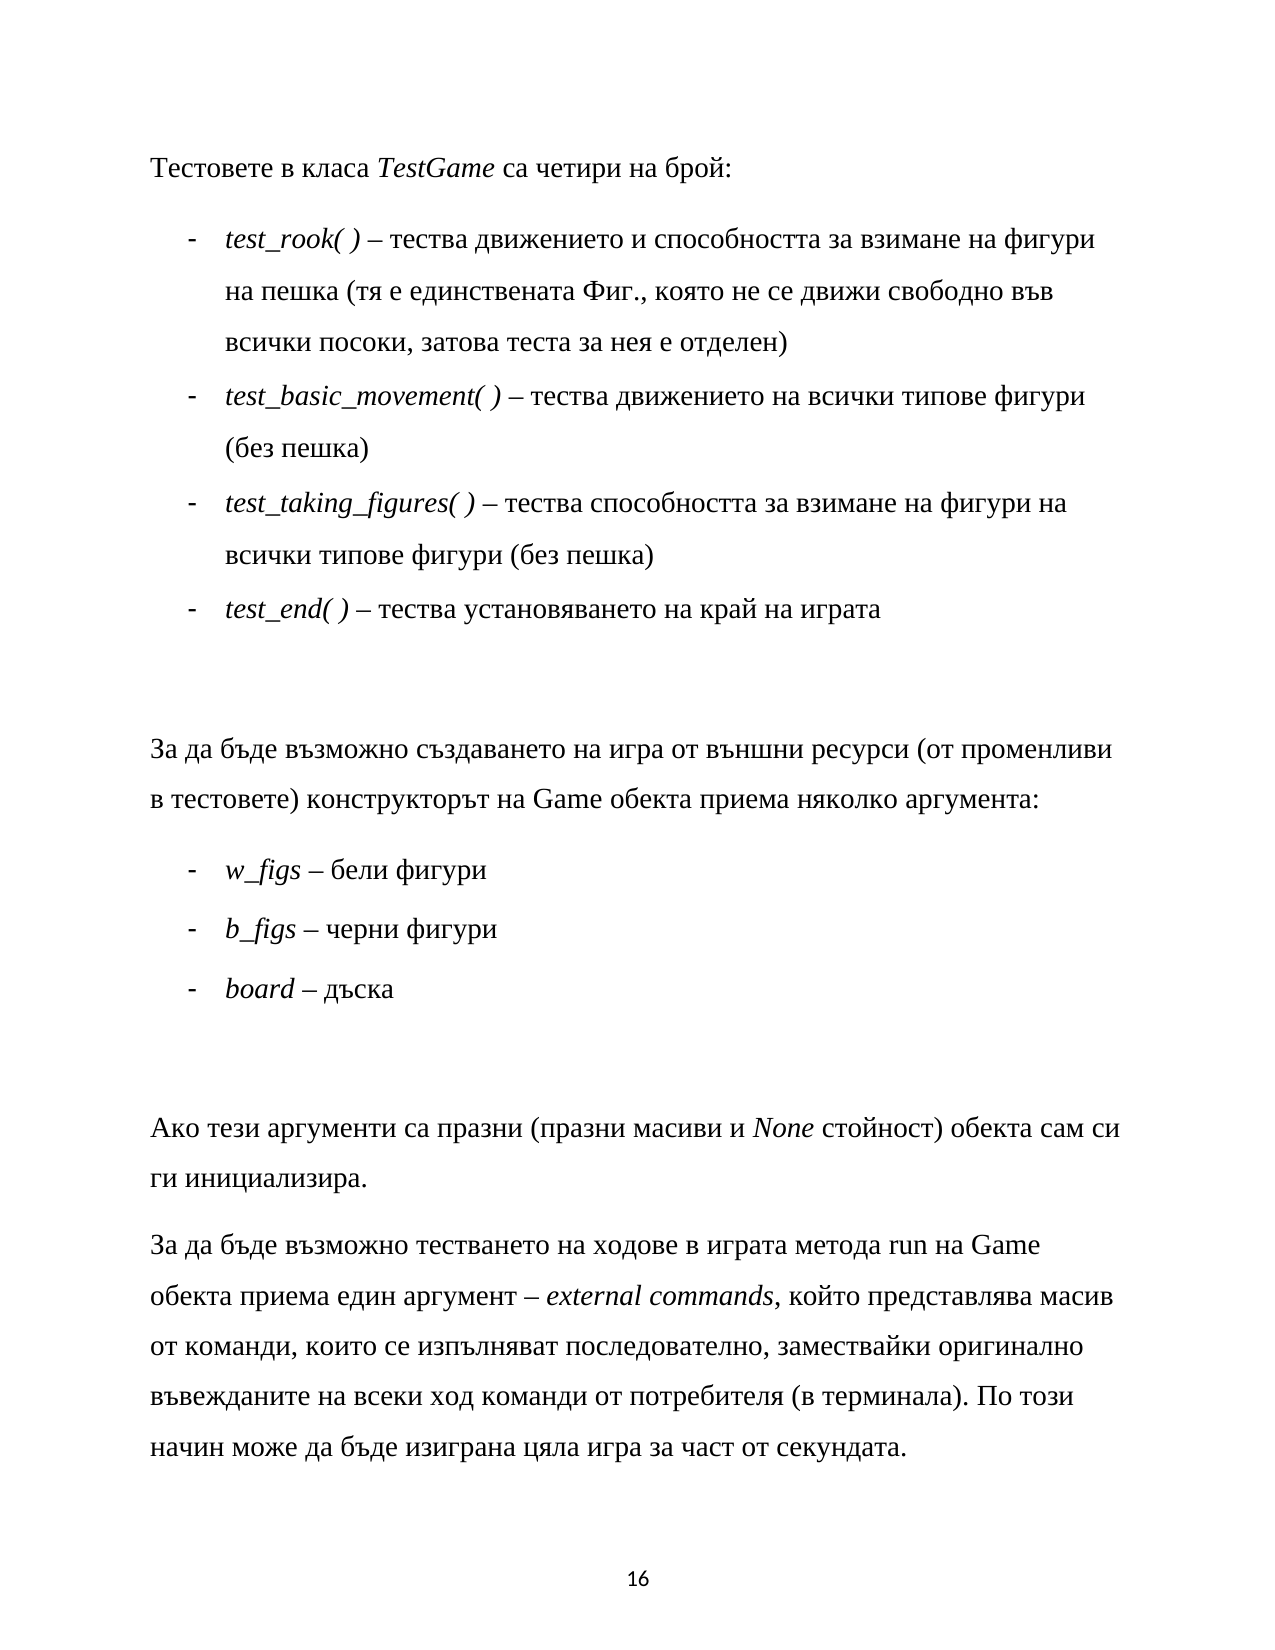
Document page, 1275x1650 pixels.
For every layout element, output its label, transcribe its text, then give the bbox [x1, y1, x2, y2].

list w_figs – бели фигури [187, 848, 1125, 888]
text За да бъде възможно тестването на ходове в играта метода run на Game обекта приема един аргумент – external commands, който представлява масив от команди, които се изпълняват последователно, замествайки оригинално въвежданите на всеки ход команди от потребителя (в терминала). По този начин може да бъде изиграна цяла игра за част от секундата. [150, 1227, 1125, 1462]
text Тестовете в класа TestGame са четири на брой: [150, 150, 1125, 183]
list board – дъска [187, 967, 1125, 1007]
text Ако тези аргументи са празни (празни масиви и None стойност) обекта сам си ги инициализира. [150, 1110, 1125, 1194]
list test_end( ) – тества установяването на край на играта [187, 588, 1125, 627]
list b_figs – черни фигури [187, 907, 1125, 947]
list test_rook( ) – тества движението и способността за взимане на фигури на пешка (тя е единствената Фиг., която не се движи свободно във всички посоки, затова теста за нея е отделен) [187, 217, 1125, 357]
text За да бъде възможно създаването на игра от външни ресурси (от променливи в тестовете) конструкторът на Game обекта приема няколко аргумента: [150, 731, 1125, 814]
list test_taking_figures( ) – тества способността за взимане на фигури на всички типове фигури (без пешка) [187, 481, 1125, 571]
list test_basic_movement( ) – тества движението на всички типове фигури (без пешка) [187, 374, 1125, 464]
